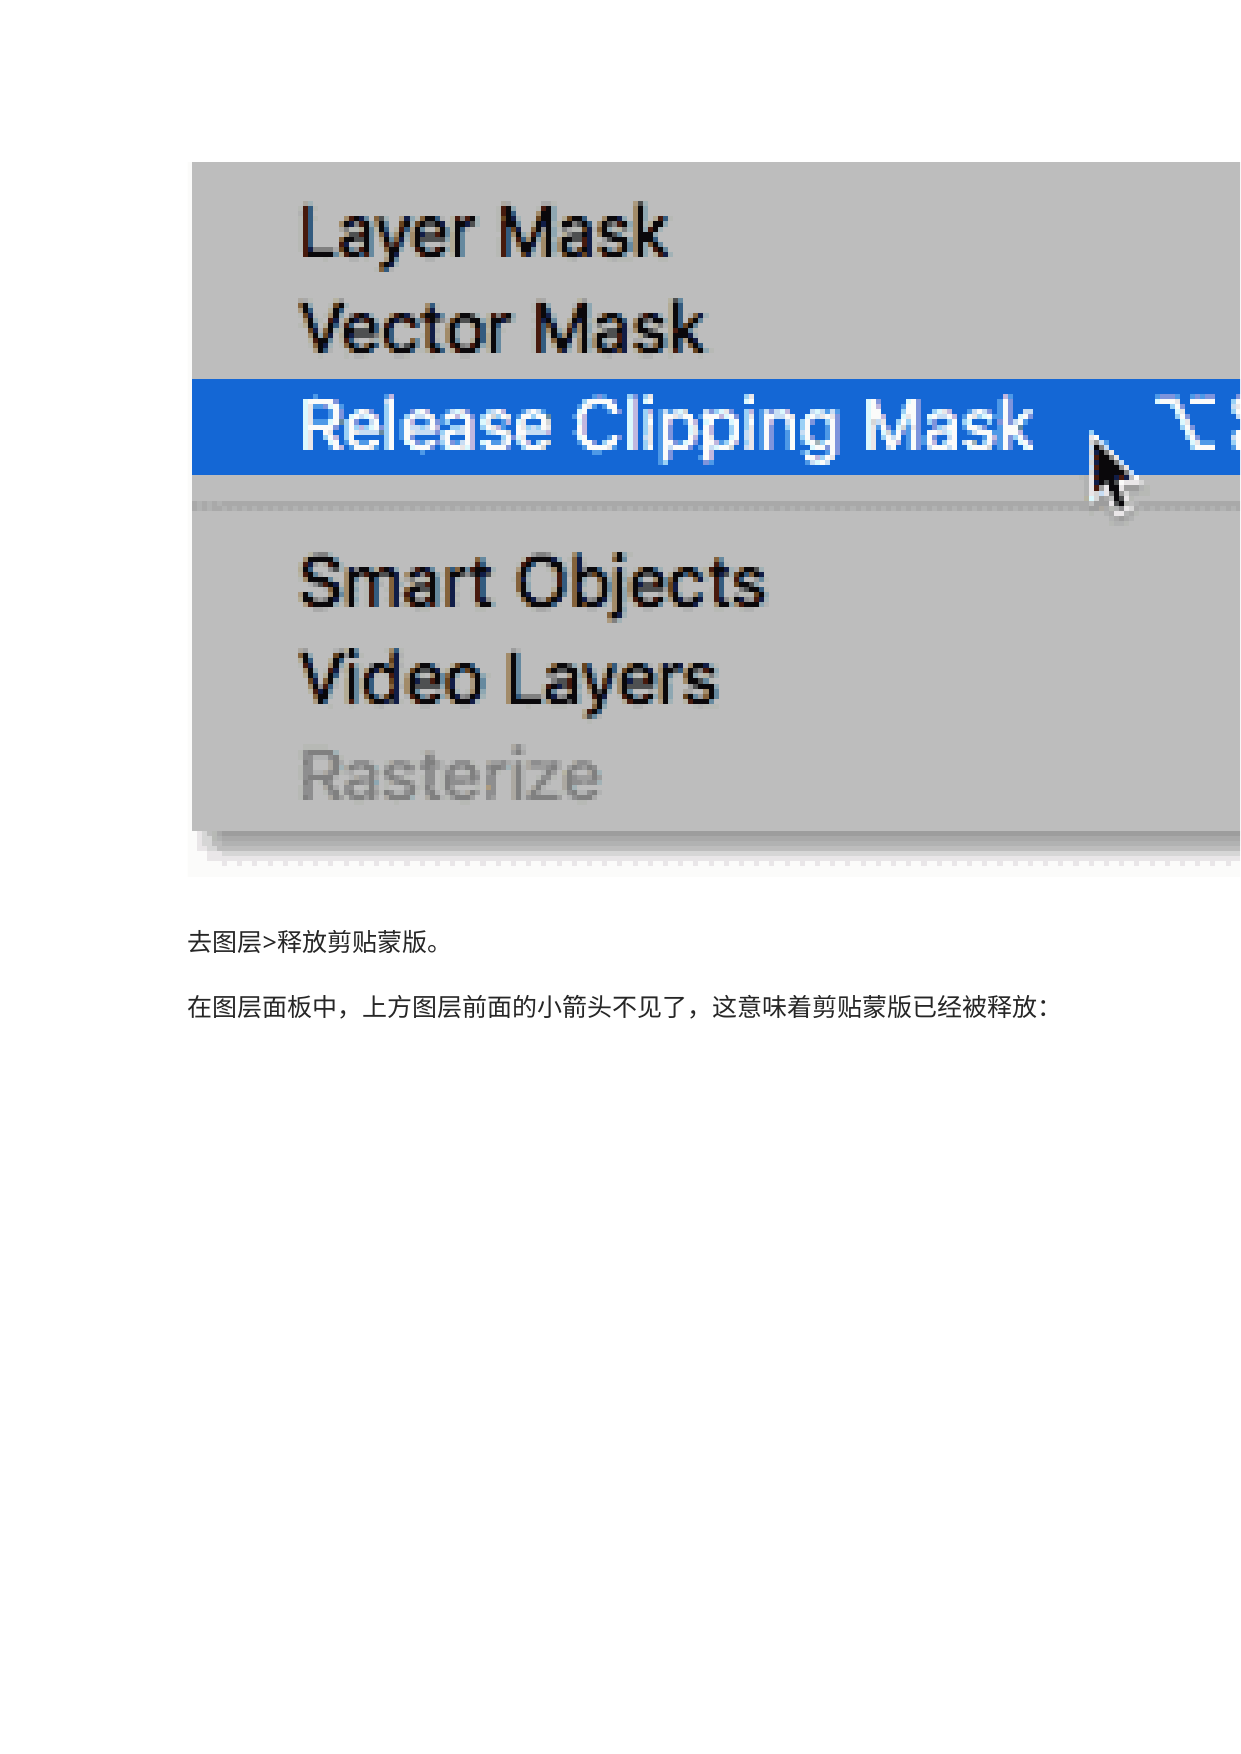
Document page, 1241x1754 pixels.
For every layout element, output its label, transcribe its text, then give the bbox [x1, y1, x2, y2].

text 去图层>释放剪贴蒙版。 [187, 908, 1053, 973]
picture [187, 162, 1241, 877]
text 在图层面板中，上方图层前面的小箭头不见了，这意味着剪贴蒙版已经被释放： [187, 973, 1053, 1038]
